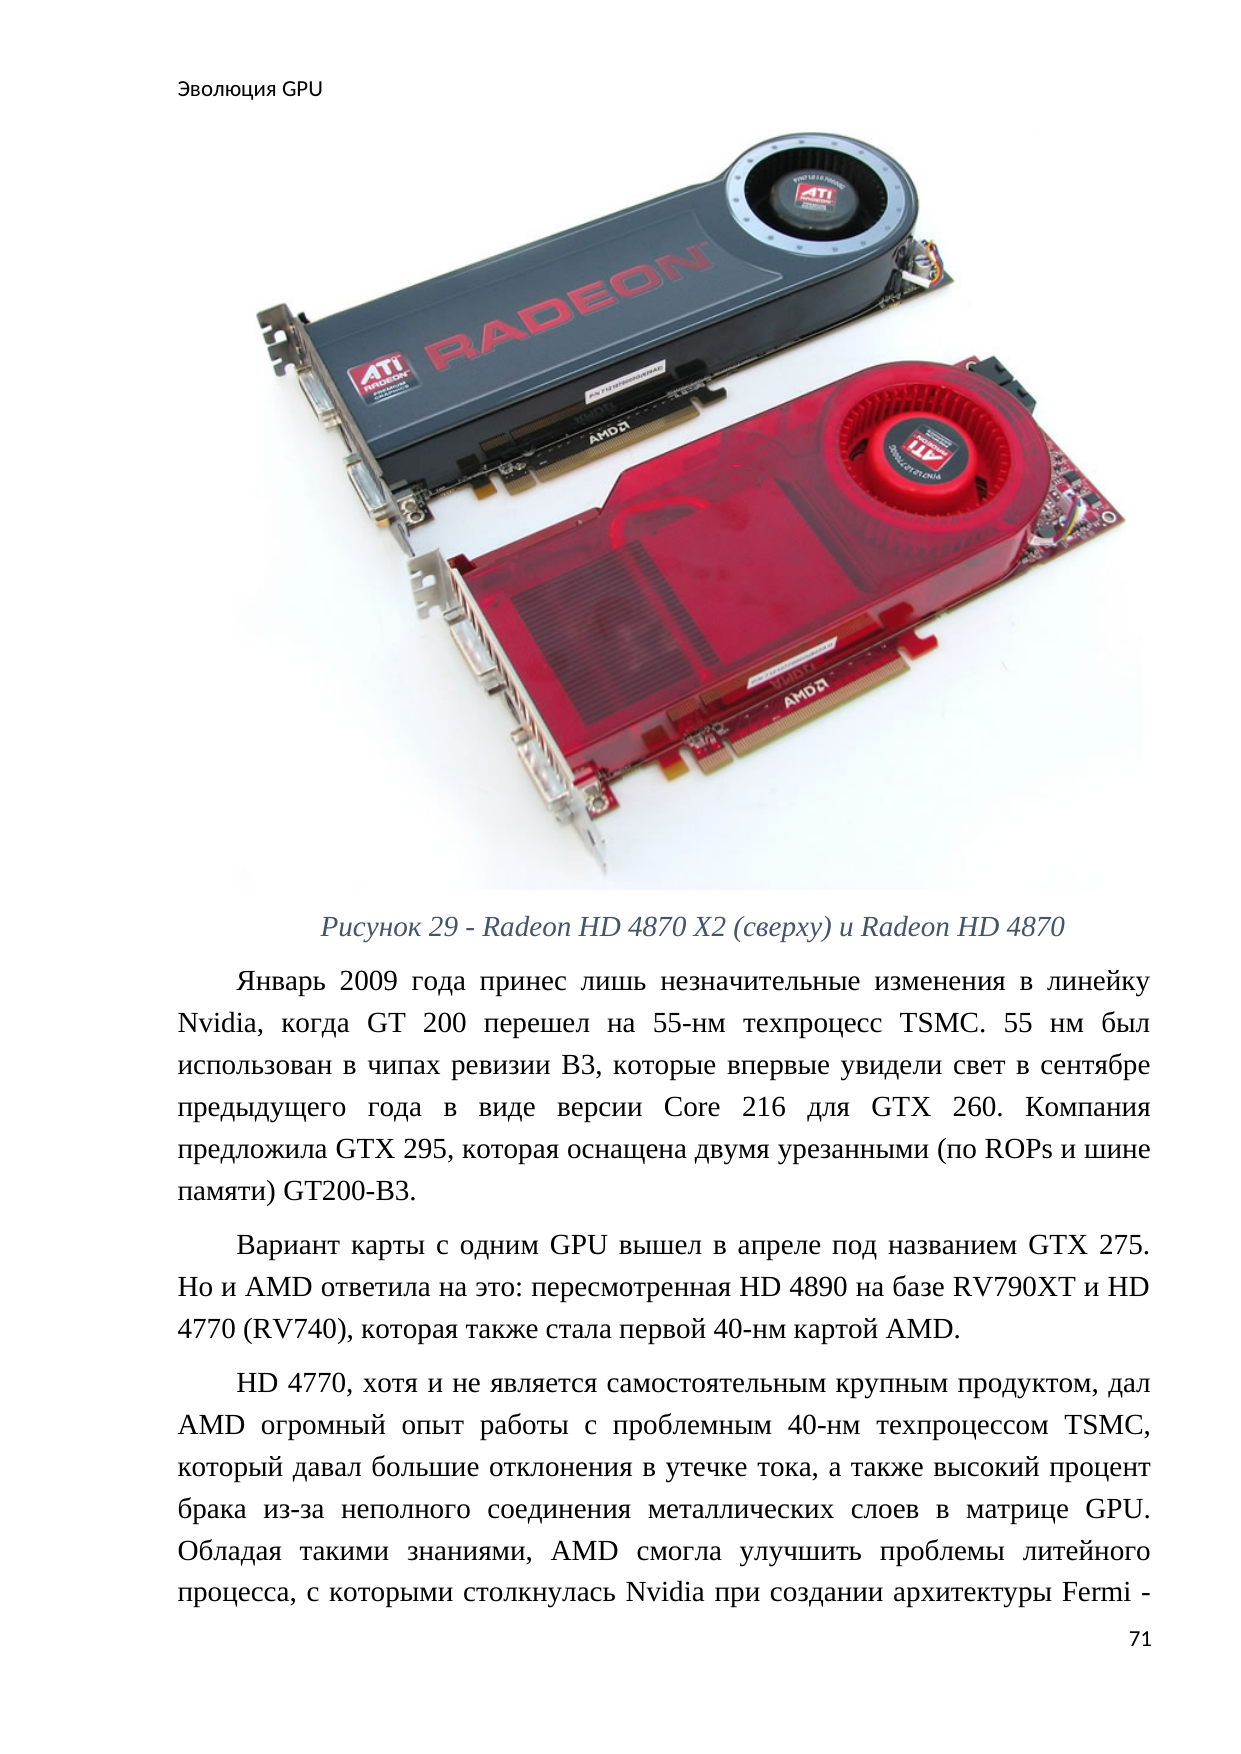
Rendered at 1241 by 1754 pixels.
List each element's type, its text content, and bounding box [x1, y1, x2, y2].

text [177, 1365, 1152, 1608]
text Рисунок 29 - Radeon HD 4870 X2 (сверху) и Radeon HD 4870 [177, 909, 1152, 942]
text Вариант карты с одним GPU вышел в апреле под названием GTX 275. Но и AMD ответила на это: пересмотренная HD 4890 на базе RV790XT и HD 4770 (RV740), которая также стала первой 40-нм картой AMD. [177, 1227, 1152, 1344]
picture [236, 118, 1143, 890]
text Январь 2009 года принес лишь незначительные изменения в линейку Nvidia, когда GT 200 перешел на 55-нм техпроцесс TSMC. 55 нм был использован в чипах ревизии B3, которые впервые увидели свет в сентябре предыдущего года в виде версии Core 216 для GTX 260. Компания предложила GTX 295, которая оснащена двумя урезанными (по ROPs и шине памяти) GT200-B3. [177, 963, 1152, 1206]
